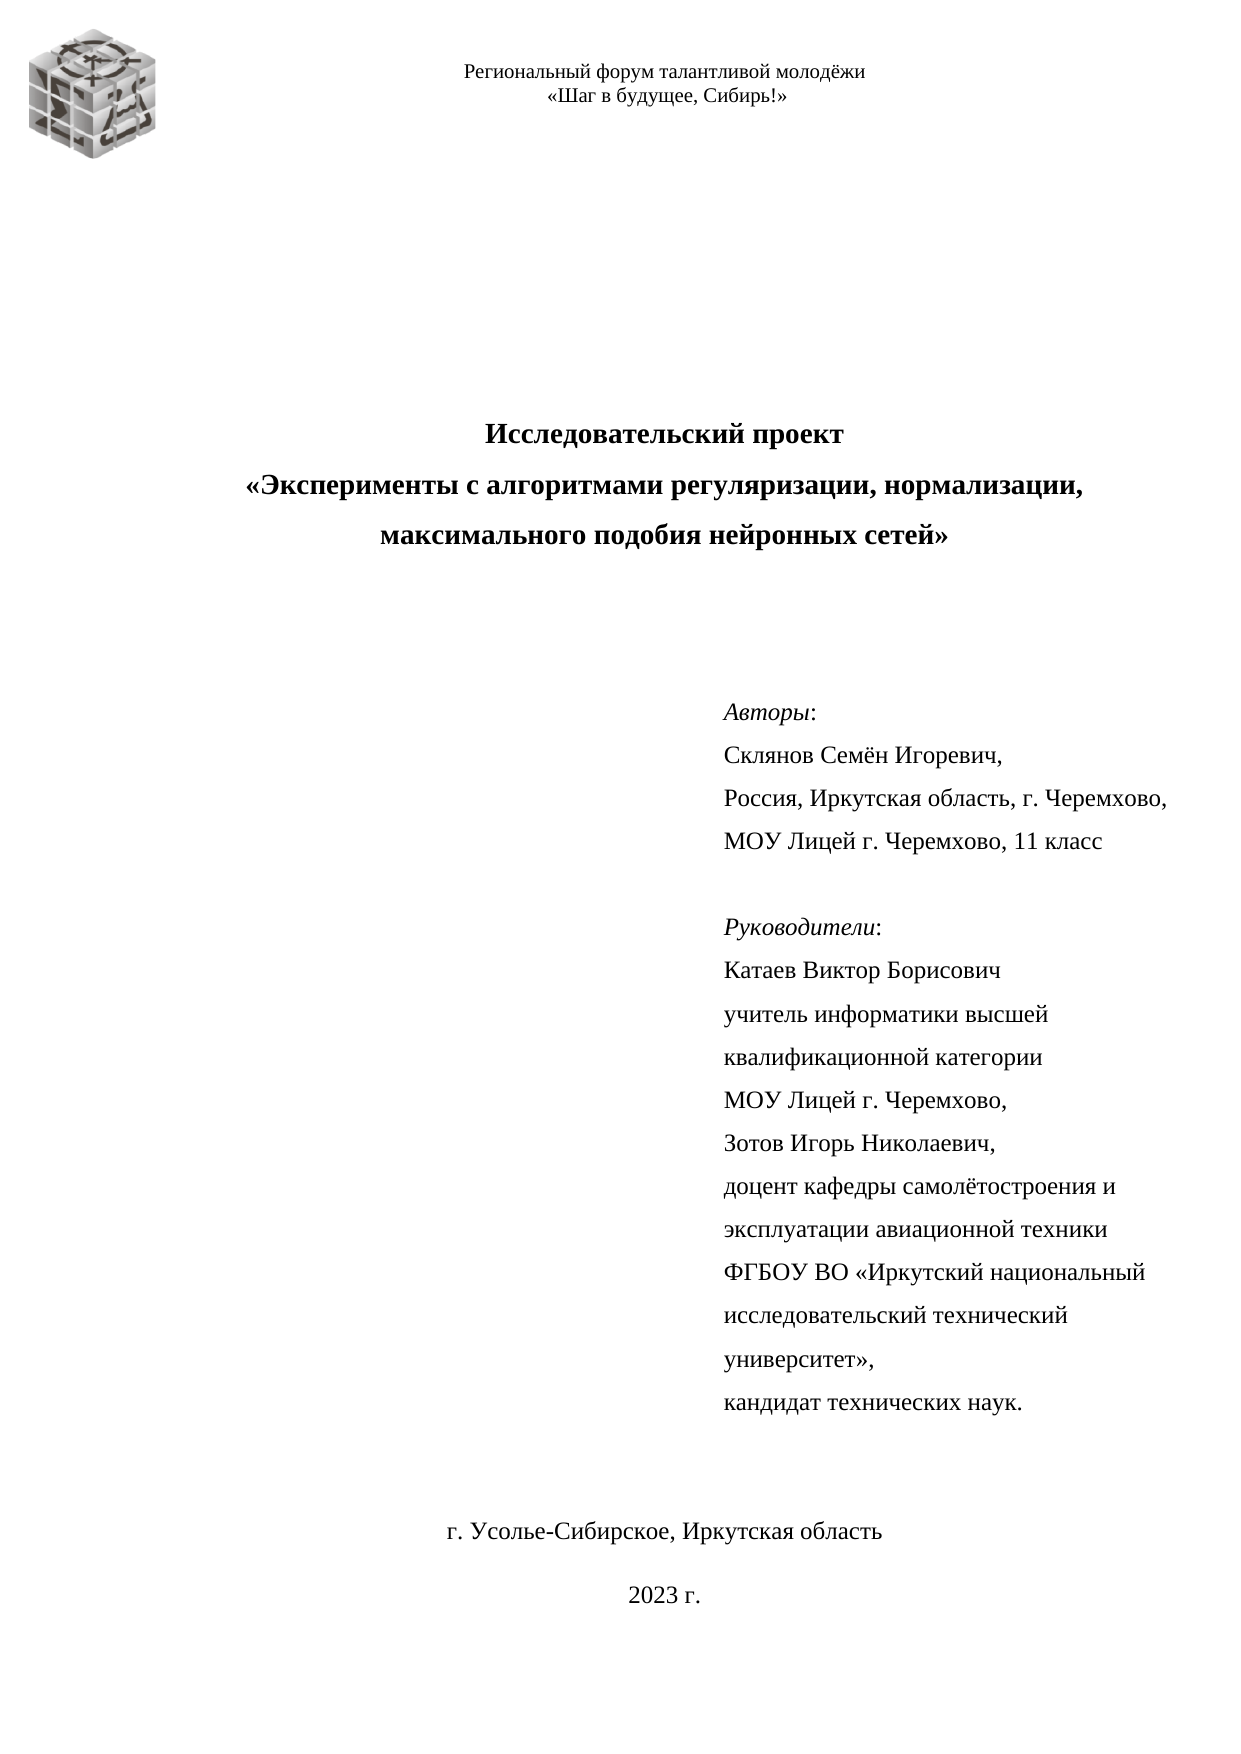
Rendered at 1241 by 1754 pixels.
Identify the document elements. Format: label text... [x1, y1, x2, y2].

text Склянов Семён Игоревич, [723, 740, 1182, 769]
picture [27, 28, 156, 157]
text Зотов Игорь Николаевич, [723, 1128, 1182, 1157]
text МОУ Лицей г. Черемхово, [723, 1085, 1182, 1114]
text г. Усолье-Сибирское, Иркутская область [177, 1516, 1152, 1545]
text Катаев Виктор Борисович [723, 956, 1182, 984]
text кандидат технических наук. [723, 1387, 1182, 1416]
text МОУ Лицей г. Черемхово, 11 класс [723, 826, 1182, 855]
text Руководители: [723, 912, 1182, 941]
text «Эксперименты с алгоритмами регуляризации, нормализации, максимального подобия нейронных сетей» [177, 467, 1152, 551]
text учитель информатики высшей квалификационной категории [723, 999, 1182, 1071]
text Россия, Иркутская область, г. Черемхово, [723, 783, 1182, 812]
text Авторы: [723, 697, 1182, 726]
text Исследовательский проект [177, 417, 1152, 450]
text 2023 г. [177, 1580, 1152, 1609]
text доцент кафедры самолётостроения и эксплуатации авиационной техники ФГБОУ ВО «Иркутский национальный исследовательский технический университет», [723, 1171, 1182, 1372]
